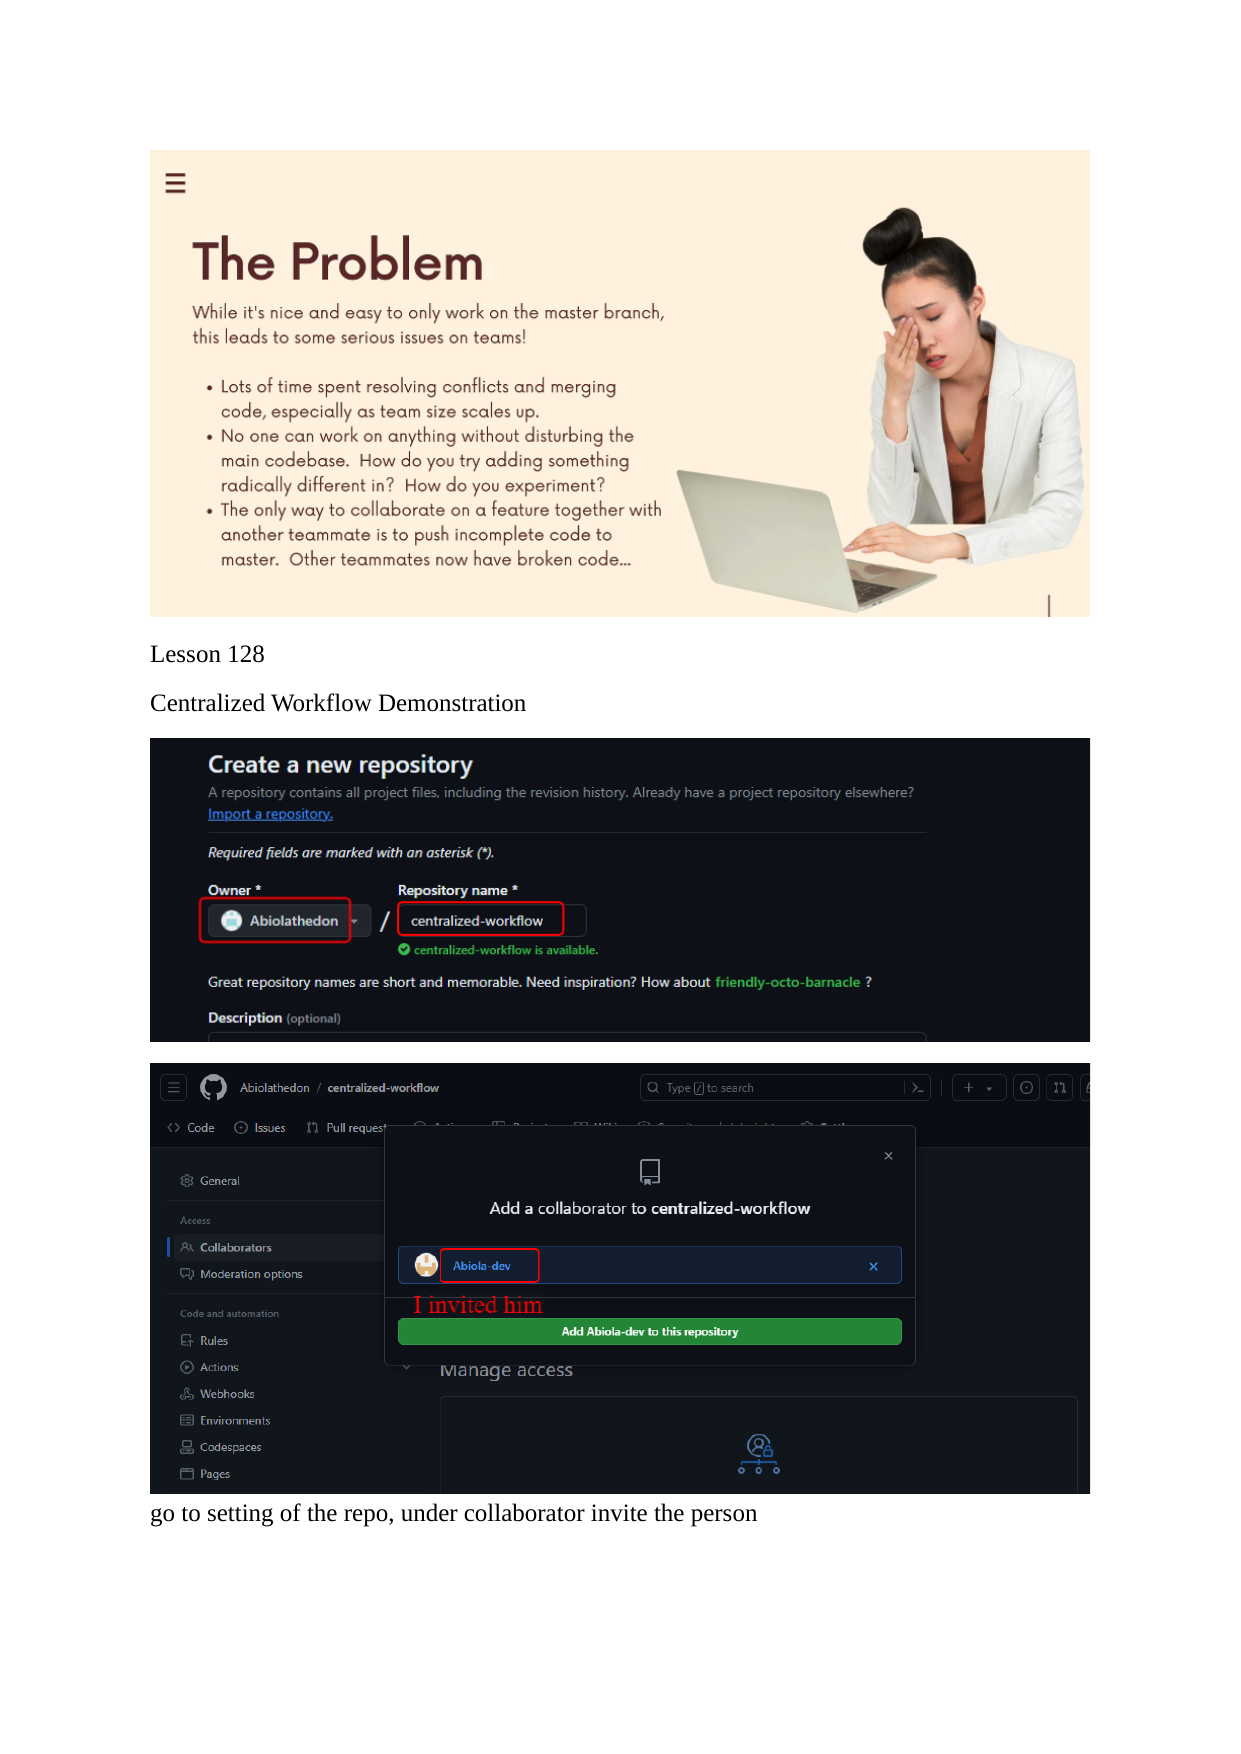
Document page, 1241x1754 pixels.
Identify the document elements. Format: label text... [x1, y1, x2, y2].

picture [150, 1063, 1091, 1494]
picture [150, 150, 1091, 617]
text Centralized Workflow Demonstration [150, 688, 1090, 717]
text go to setting of the repo, under collaborator invite the person [150, 1494, 1090, 1527]
picture [150, 738, 1091, 1042]
text Lesson 128 [150, 639, 1090, 668]
